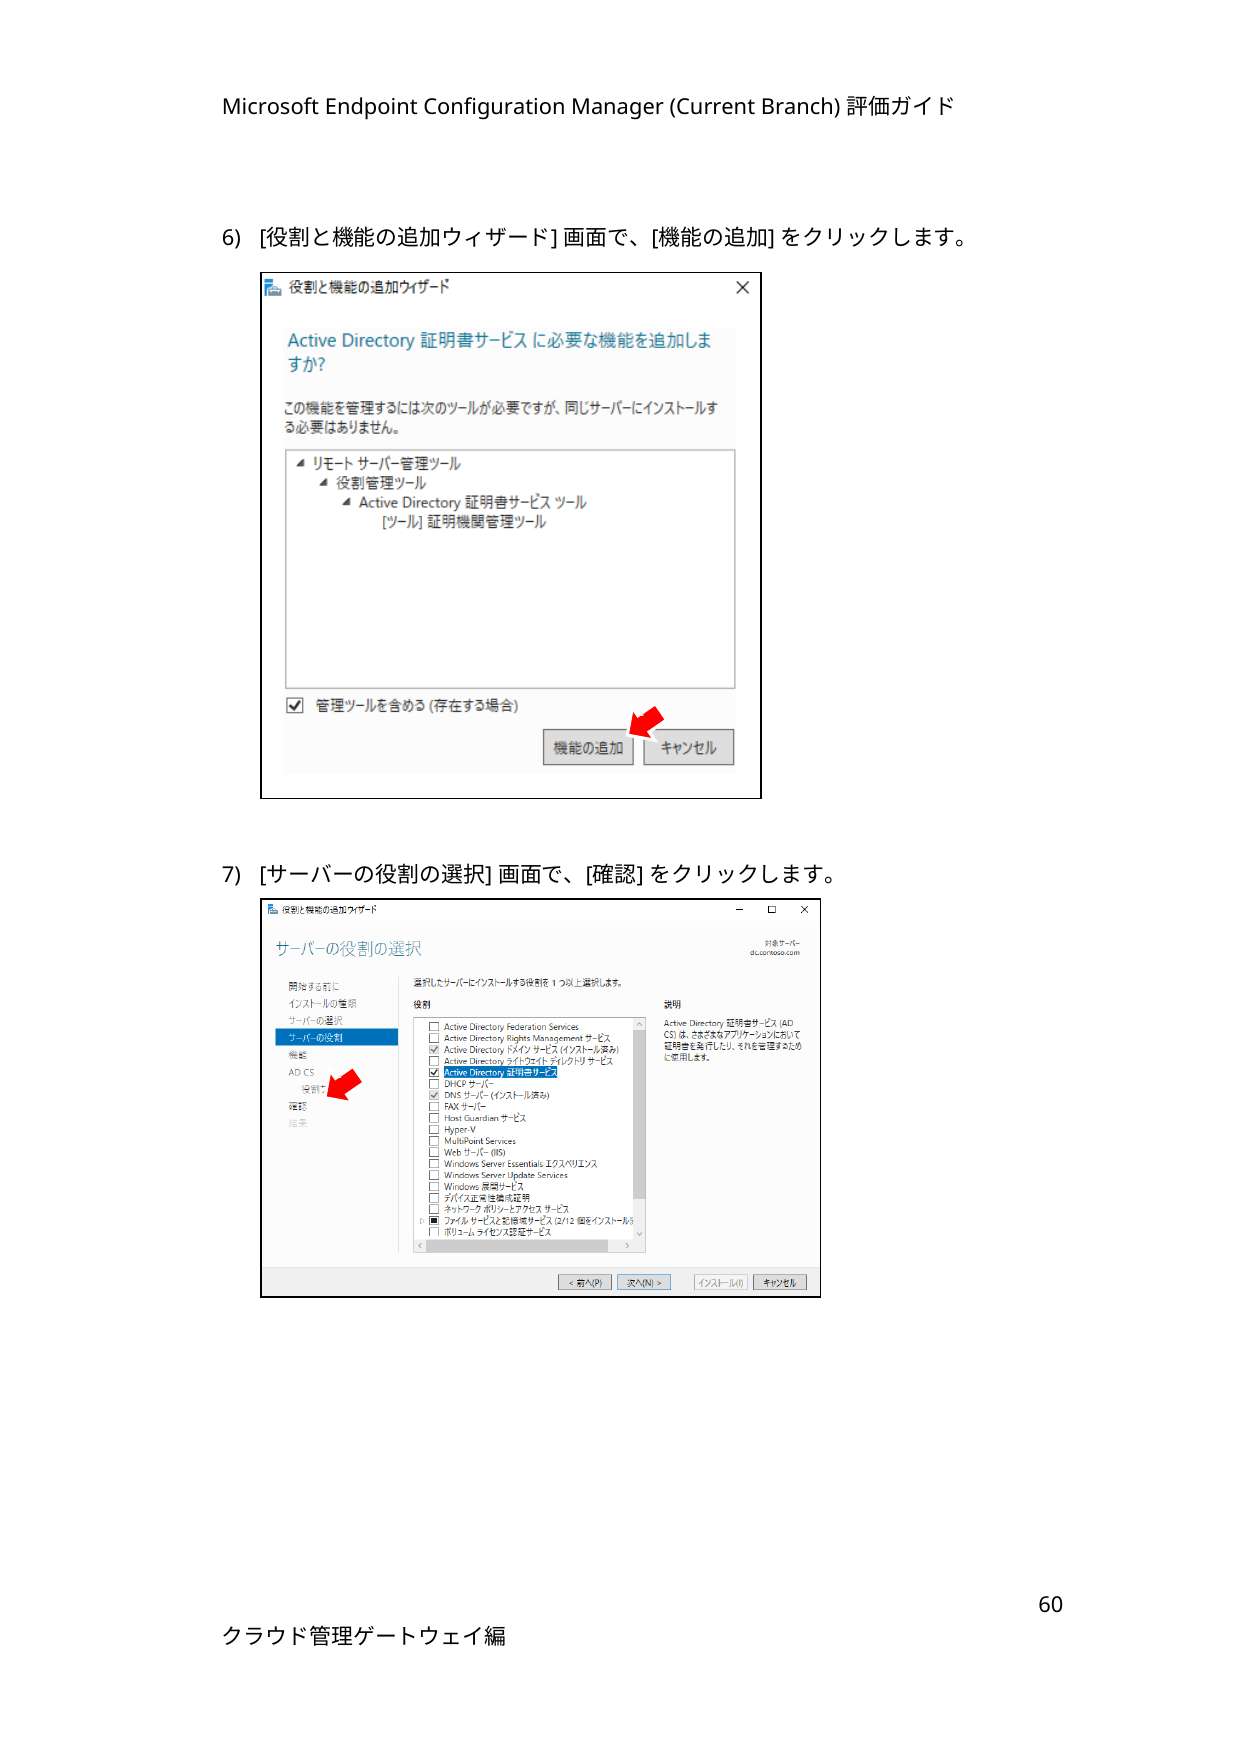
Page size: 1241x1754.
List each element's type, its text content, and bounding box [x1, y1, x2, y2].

picture [262, 273, 760, 798]
list [役割と機能の追加ウィザード] 画面で、[機能の追加] をクリックします。 [222, 217, 1063, 254]
picture [262, 900, 820, 1296]
list [サーバーの役割の選択] 画面で、[確認] をクリックします。 [222, 854, 1063, 892]
